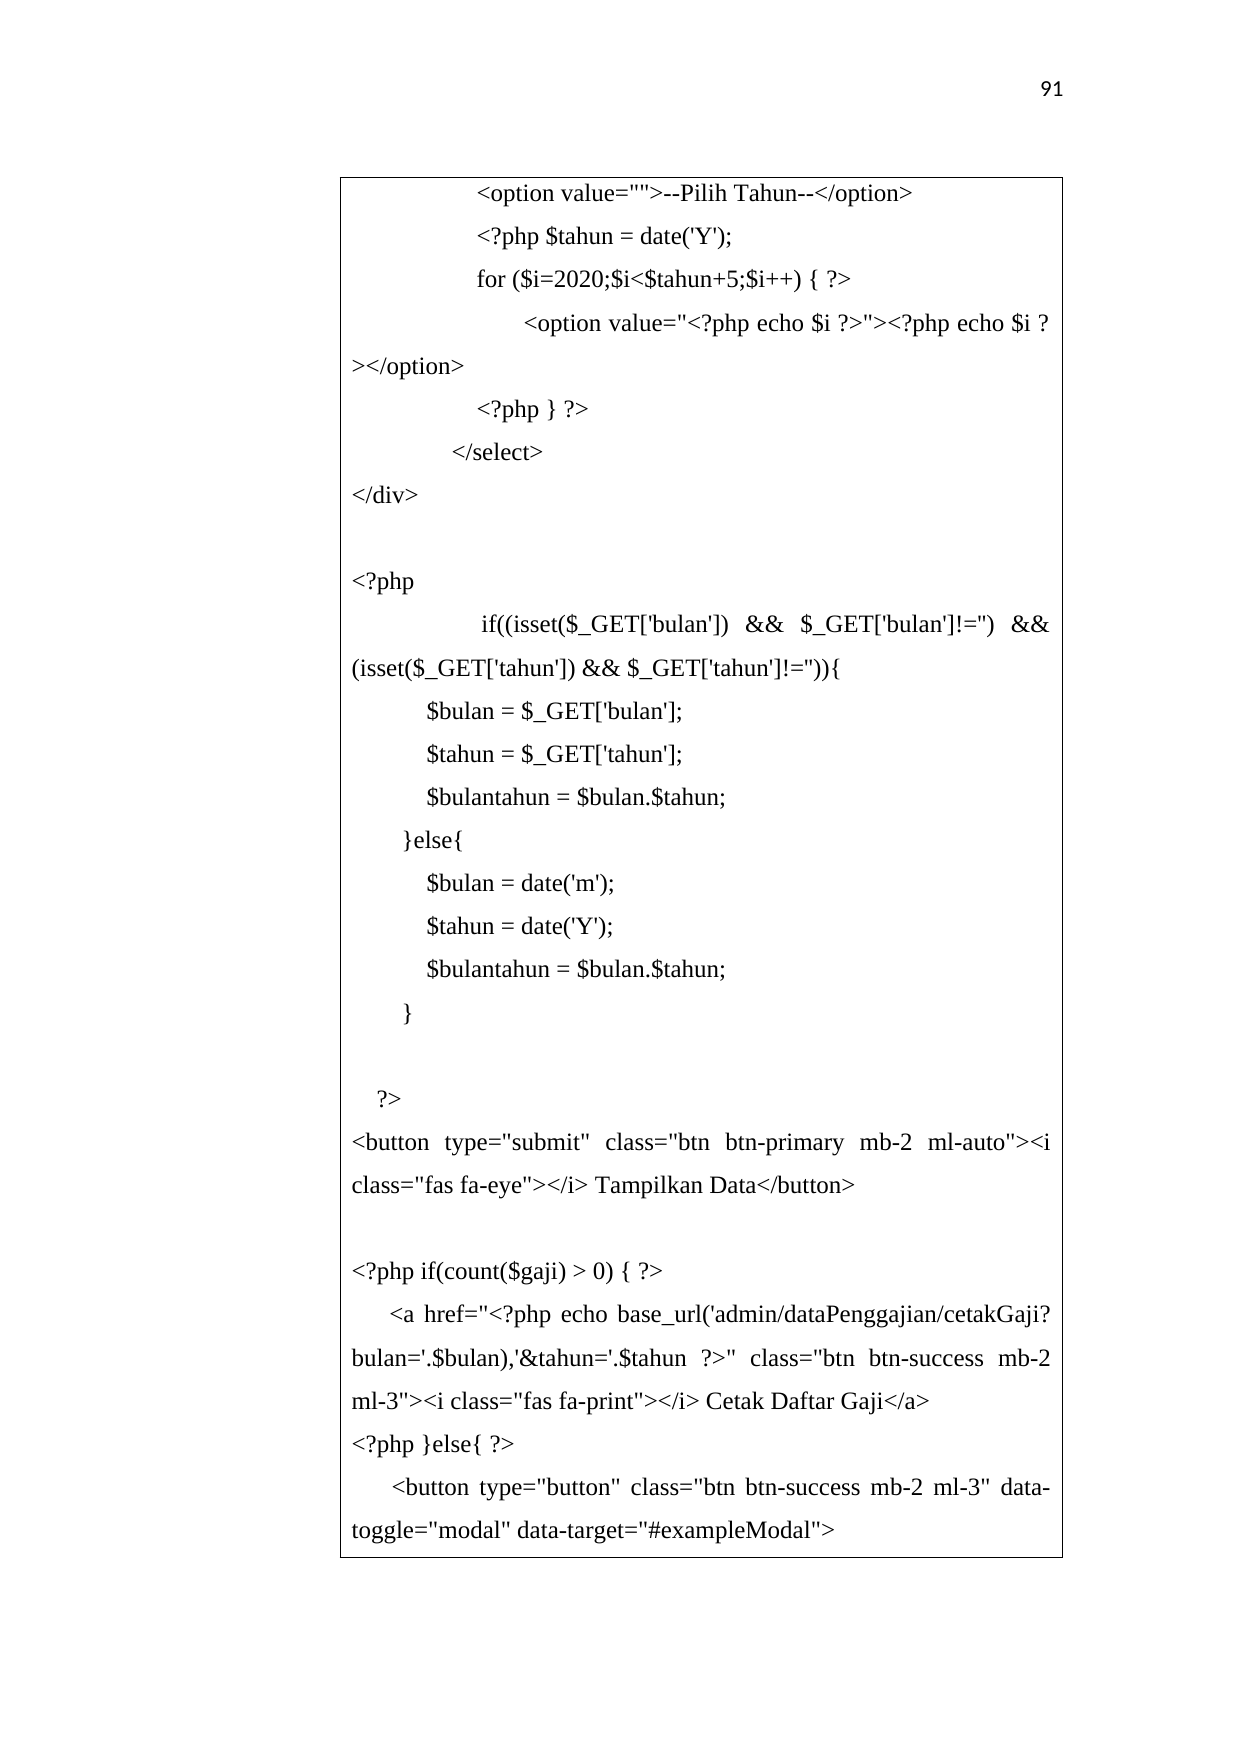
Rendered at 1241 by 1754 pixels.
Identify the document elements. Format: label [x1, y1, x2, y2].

table_header [341, 178, 1062, 1557]
